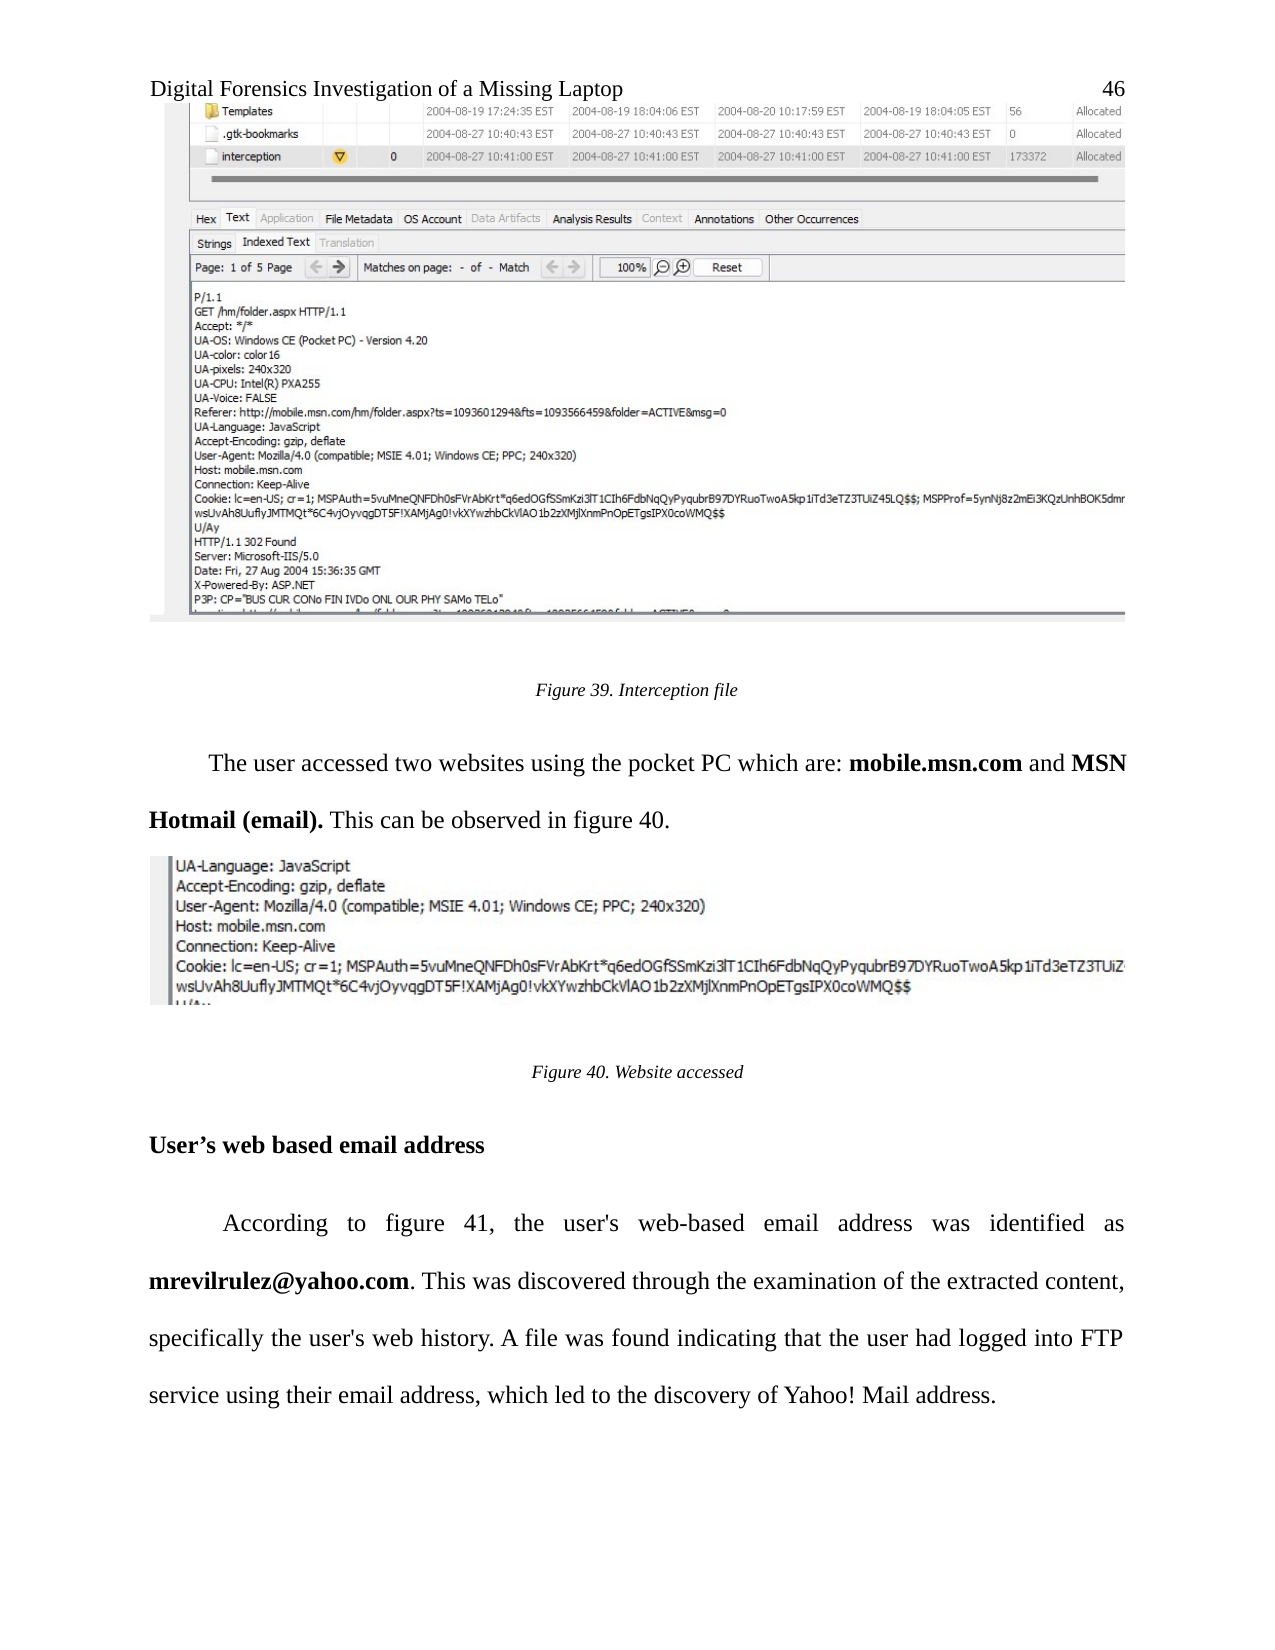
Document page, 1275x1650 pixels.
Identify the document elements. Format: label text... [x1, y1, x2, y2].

picture [150, 856, 1125, 1005]
text The user accessed two websites using the pocket PC which are: mobile.msn.com and MSN [150, 748, 1127, 777]
text According to figure 41, the user's web-based email address was identified as mrevilrulez@yahoo.com. This was discovered through the examination of the extracted content, specifically the user's web history. A file was found indicating that the user had logged into FTP service using their email address, which led to the discovery of Yahoo! Mail address. [148, 1208, 1125, 1409]
text Figure 39. Interception file [150, 678, 1125, 700]
subtitle User’s web based email address [148, 1131, 1125, 1159]
text Figure 40. Website accessed [150, 1061, 1125, 1082]
text Hotmail (email). This can be observed in figure 40. [148, 806, 1125, 834]
picture [150, 103, 1125, 622]
